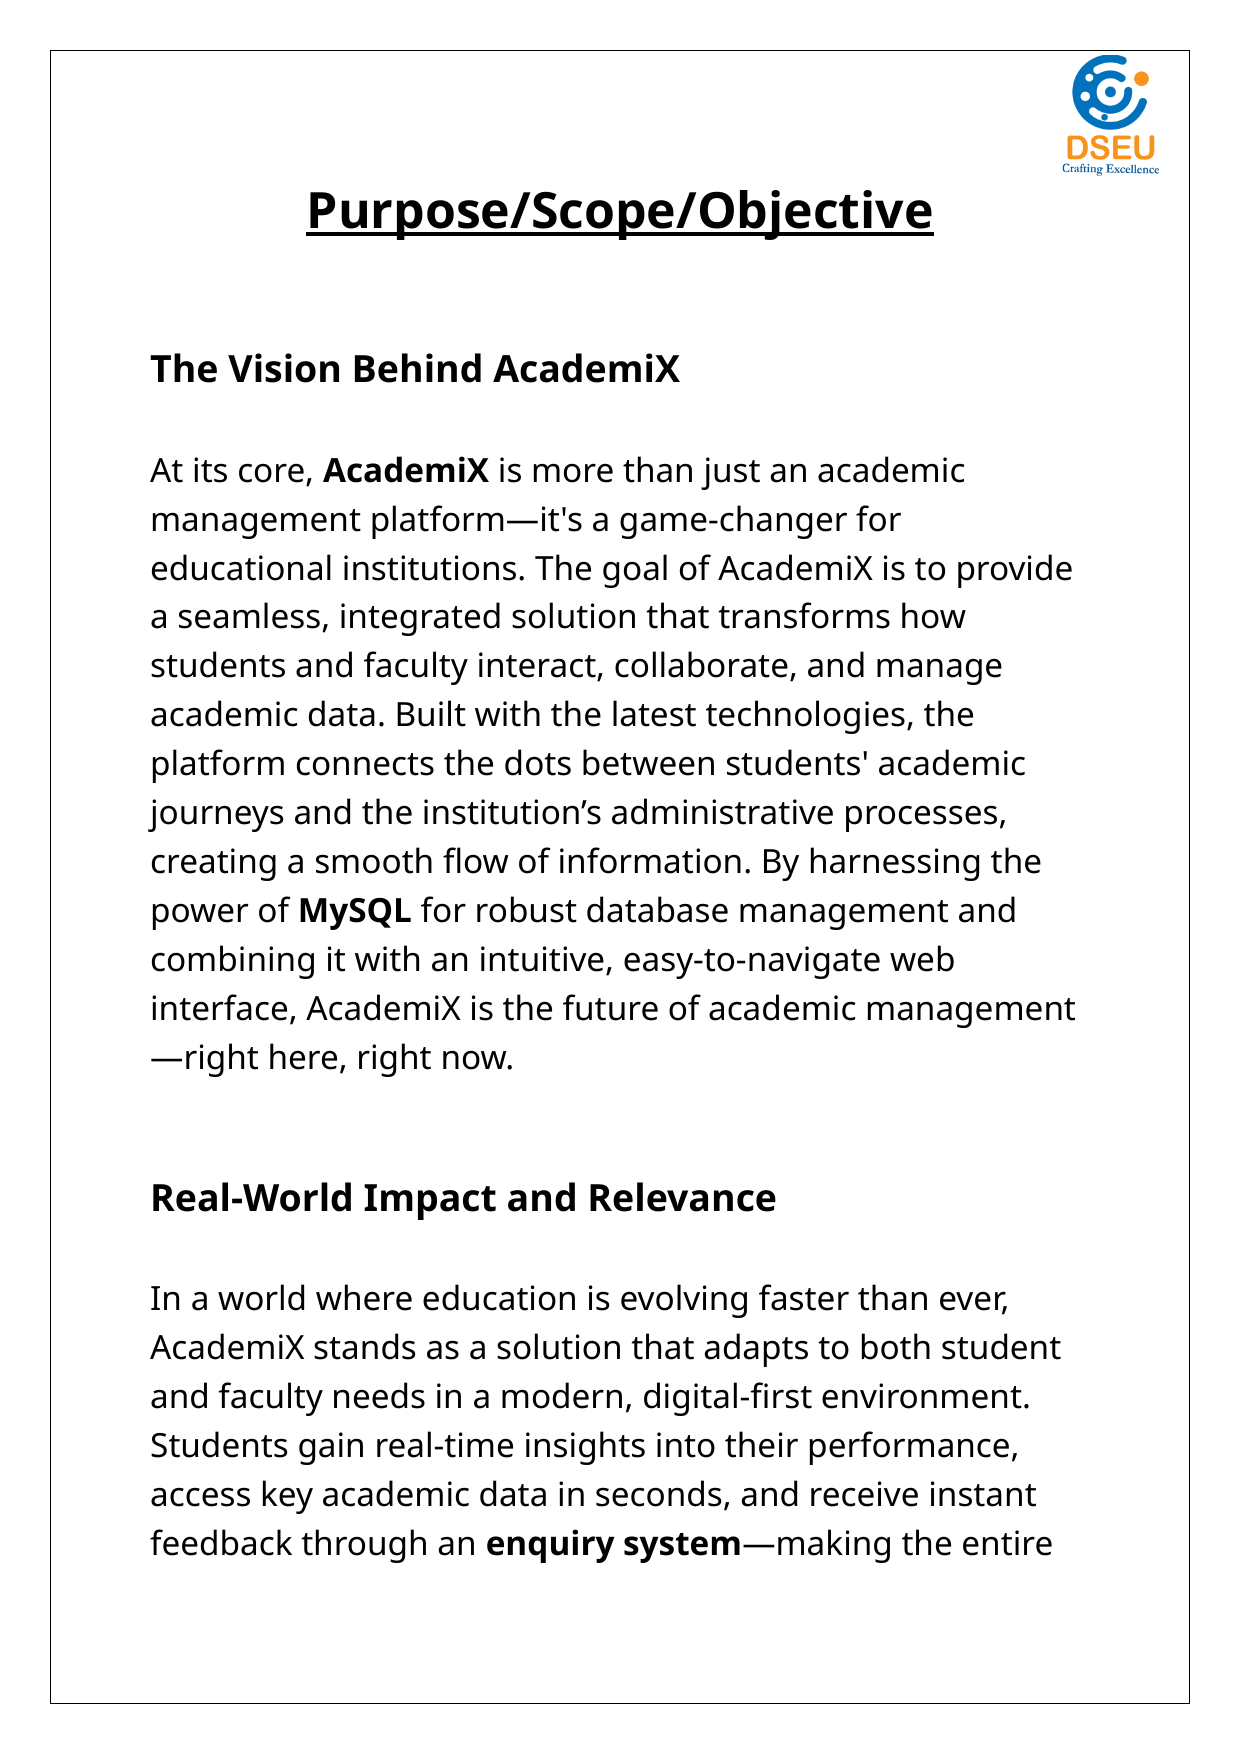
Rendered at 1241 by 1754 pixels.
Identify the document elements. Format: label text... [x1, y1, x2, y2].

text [150, 1171, 1090, 1565]
picture [1062, 55, 1159, 176]
text The Vision Behind AcademiX At its core, AcademiX is more than just an academic management platform—it's a game-changer for educational institutions. The goal of AcademiX is to provide a seamless, integrated solution that transforms how students and faculty interact, collaborate, and manage academic data. Built with the latest technologies, the platform connects the dots between students' academic journeys and the institution’s administrative processes, creating a smooth flow of information. By harnessing the power of MySQL for robust database management and combining it with an intuitive, easy-to-navigate web interface, AcademiX is the future of academic management—right here, right now. [150, 343, 1090, 1079]
subtitle Purpose/Scope/Objective [150, 175, 1090, 243]
